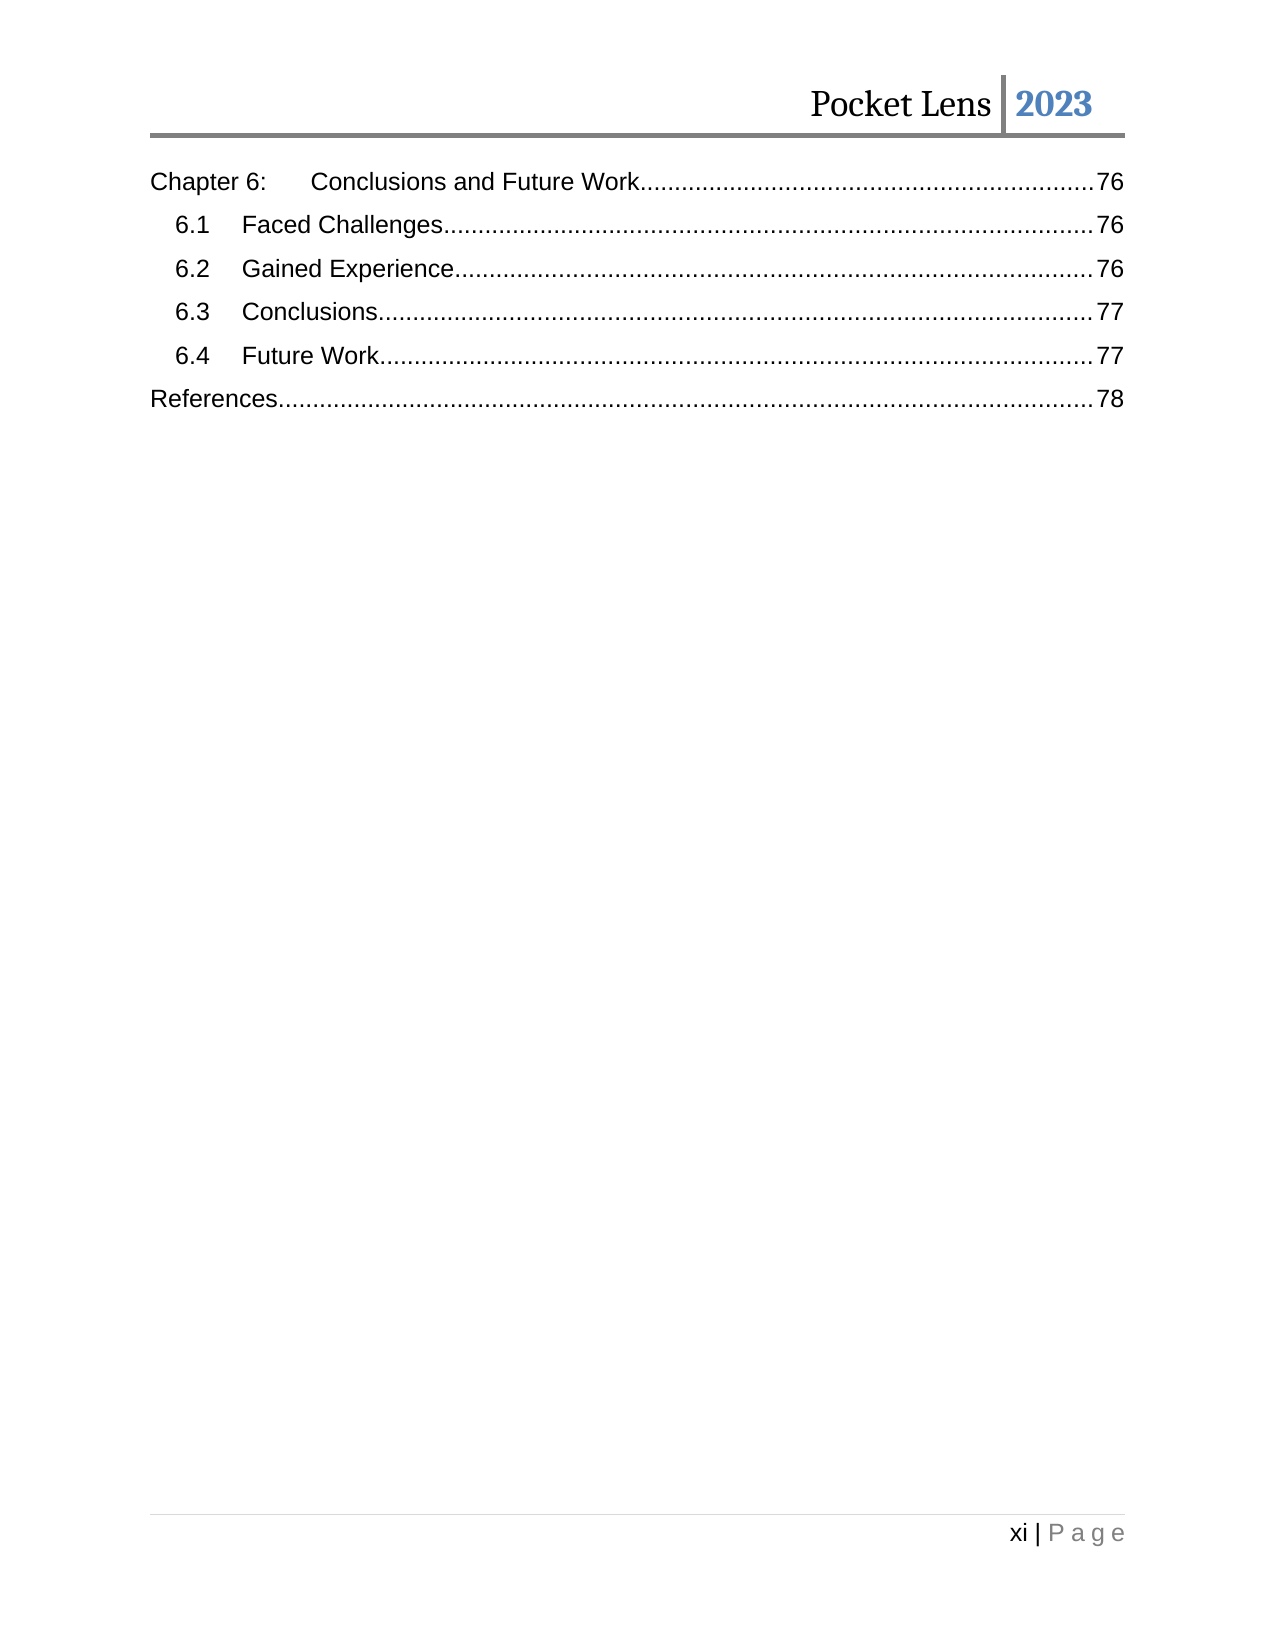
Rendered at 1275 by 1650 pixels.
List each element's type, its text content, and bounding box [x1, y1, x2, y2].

text References 78 [150, 384, 1125, 413]
text 6.4 Future Work 77 [175, 341, 1125, 369]
text 6.1 Faced Challenges 76 [175, 210, 1125, 239]
text 6.3 Conclusions 77 [175, 297, 1125, 326]
text Chapter 6: Conclusions and Future Work 76 [150, 167, 1125, 195]
text 6.2 Gained Experience 76 [175, 254, 1125, 282]
